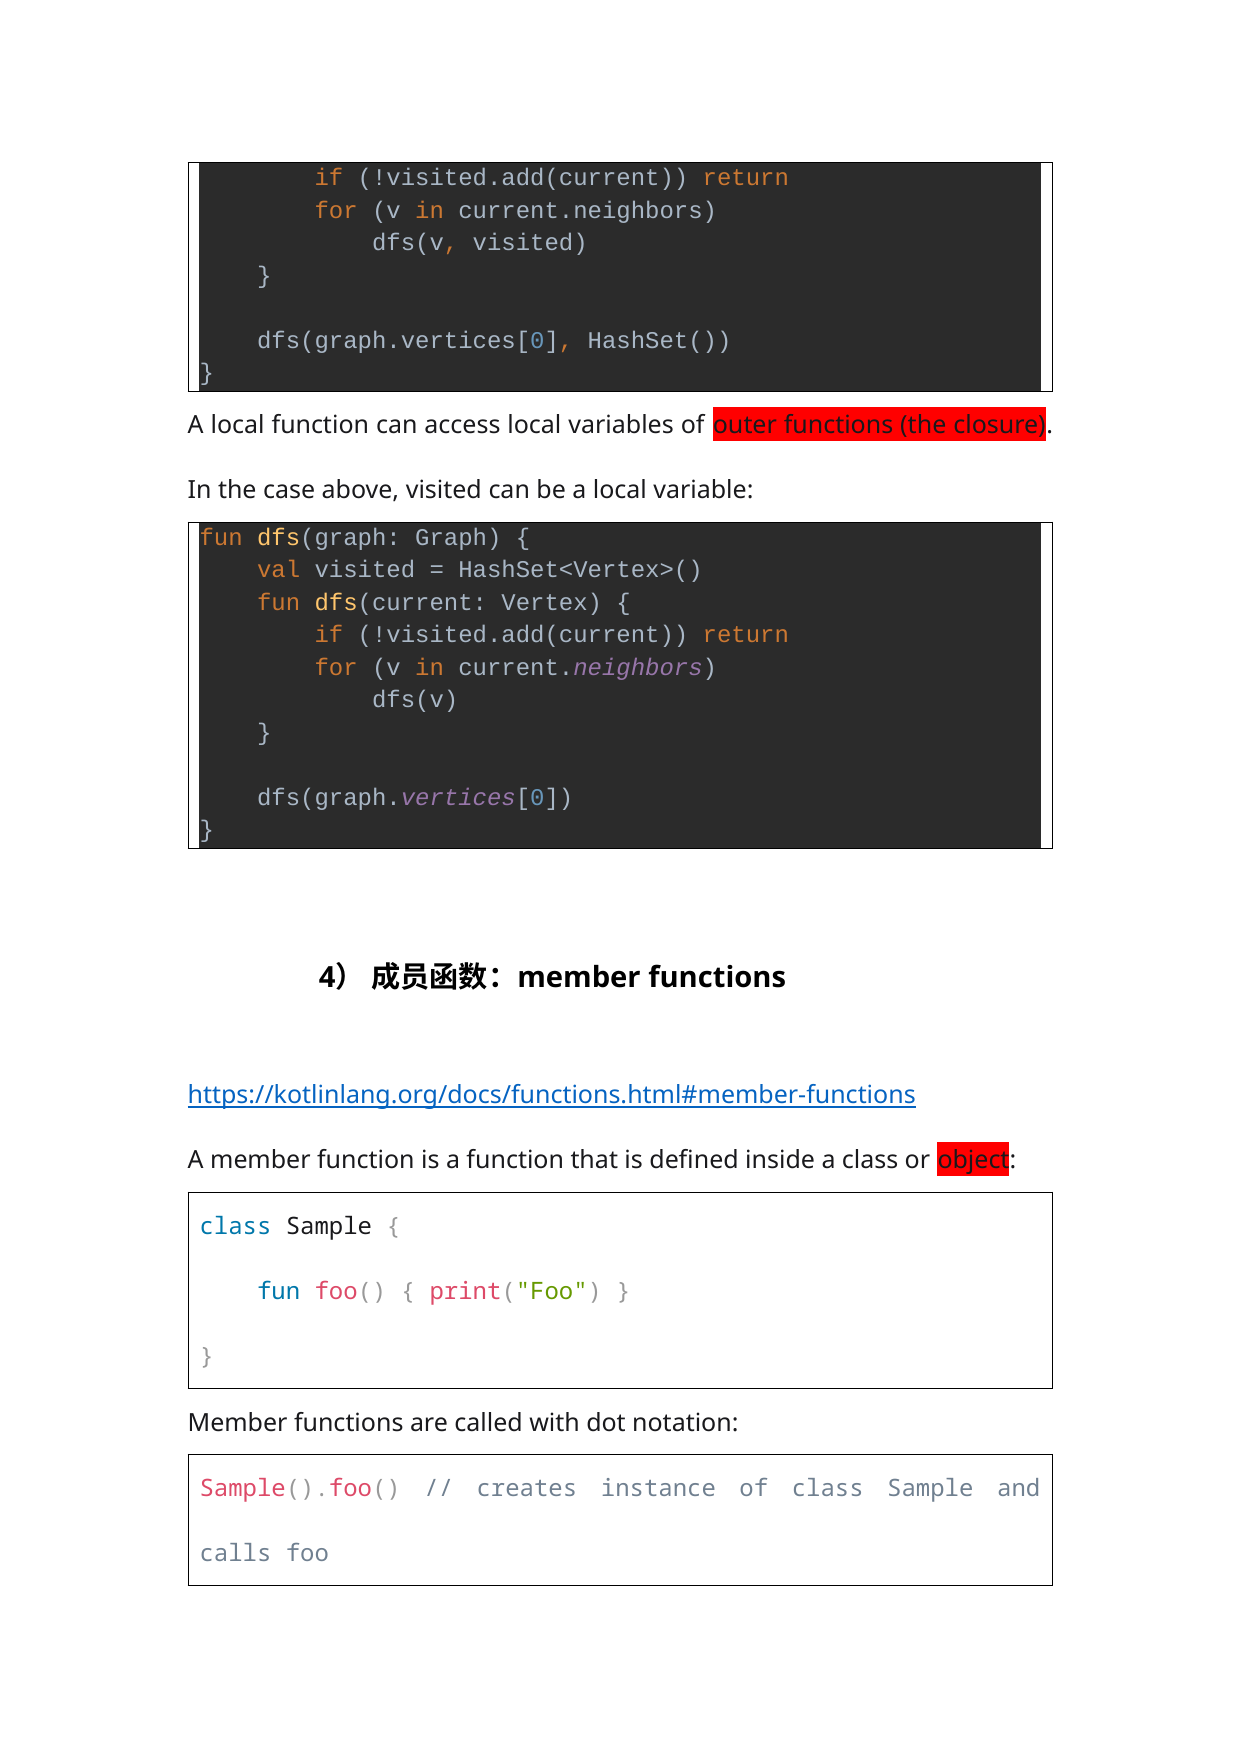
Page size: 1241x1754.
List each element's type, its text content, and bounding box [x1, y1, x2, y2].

subtitle 4） 成员函数：member functions [275, 943, 1053, 1008]
text https://kotlinlang.org/docs/functions.html#member-functions [187, 1062, 1053, 1127]
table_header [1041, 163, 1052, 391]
table_header Sample().foo() // creates instance of class Sample and calls foo [189, 1455, 1052, 1585]
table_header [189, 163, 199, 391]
text A member function is a function that is defined inside a class or object: [187, 1127, 1053, 1192]
table_header class Sample { fun foo() { print("Foo") } } [189, 1193, 1052, 1388]
text A local function can access local variables of outer functions (the closure). In the case above, visited can be a local variable: [187, 392, 1053, 432]
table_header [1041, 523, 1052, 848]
text Member functions are called with dot notation: [187, 1389, 1053, 1454]
text A local function can access local variables of outer functions (the closure). In the case above, visited can be a local variable: [187, 433, 1053, 522]
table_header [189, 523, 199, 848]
